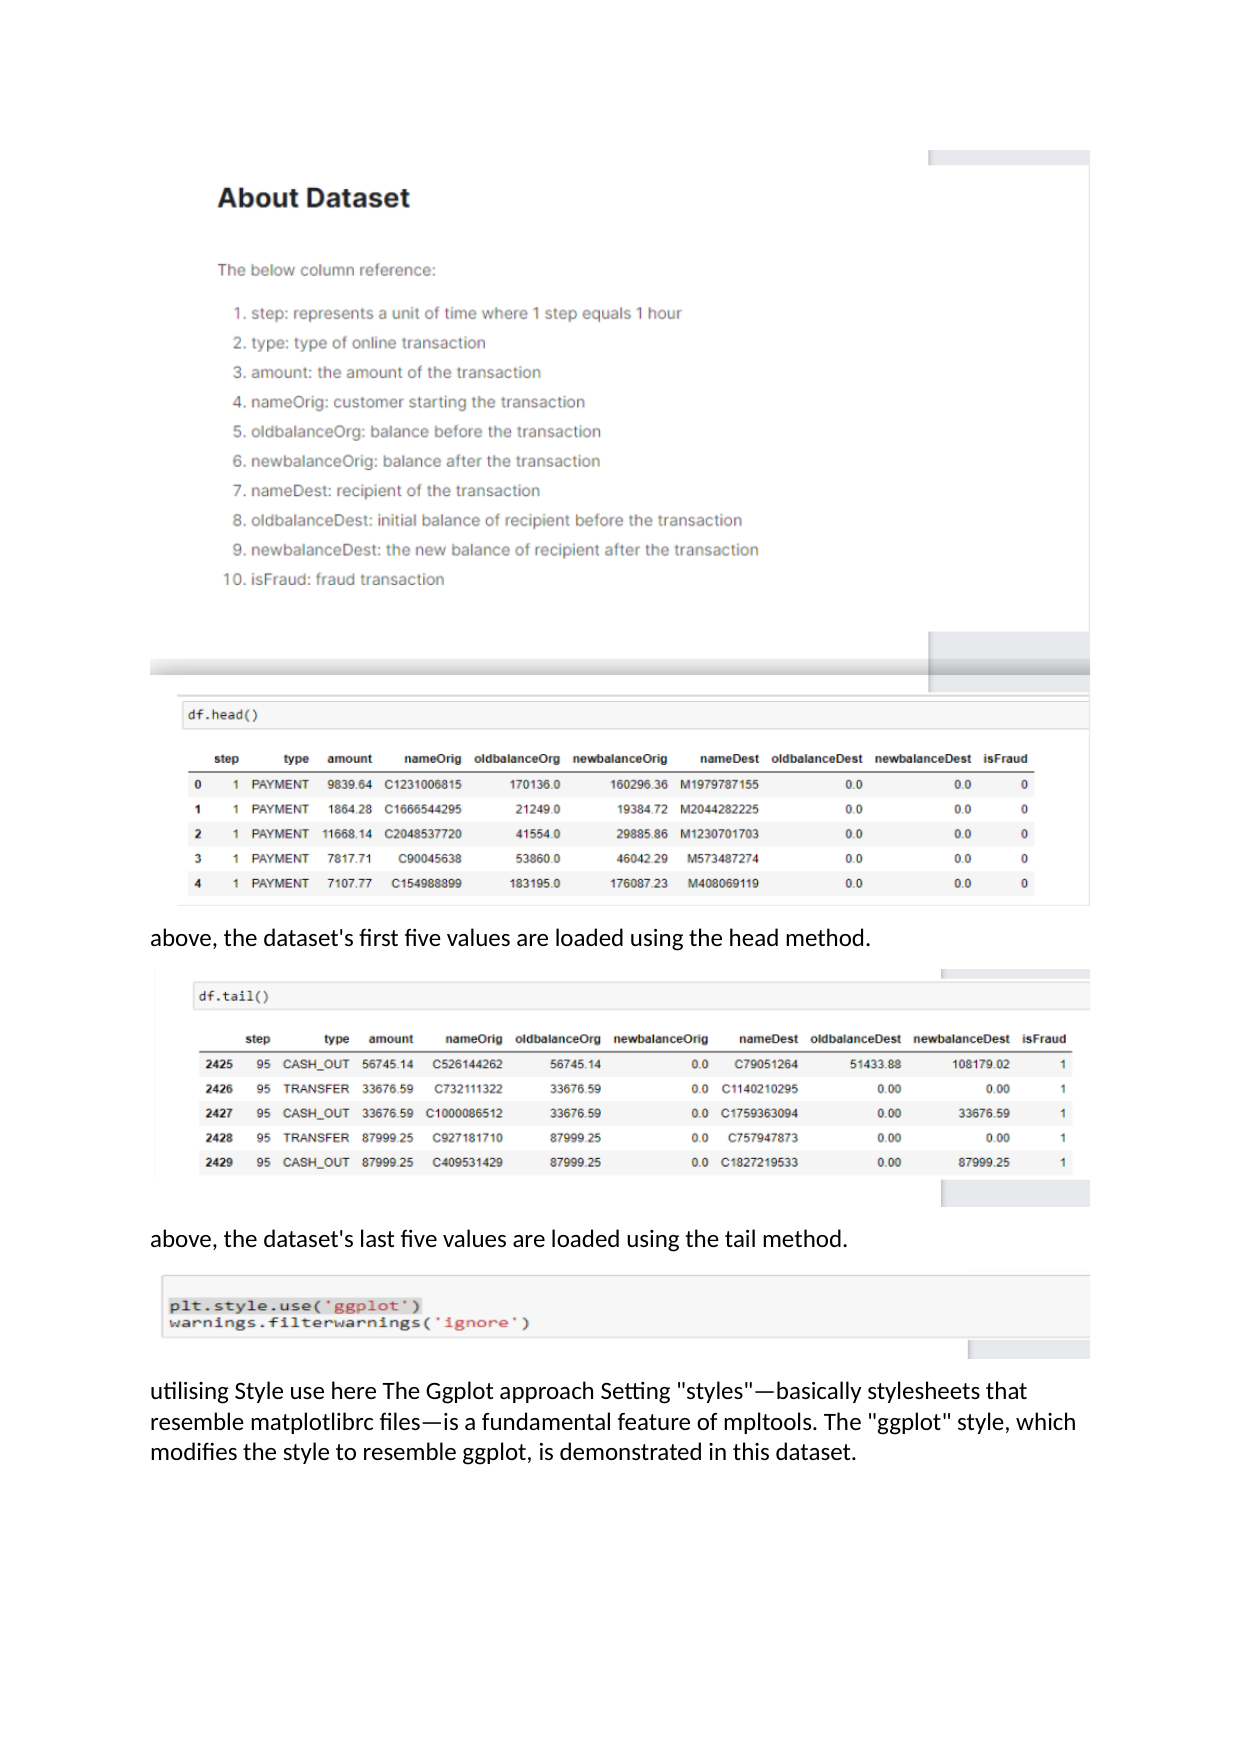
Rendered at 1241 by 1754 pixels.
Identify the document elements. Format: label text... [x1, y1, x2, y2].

text above, the dataset's first five values are loaded using the head method. [150, 923, 1090, 953]
text above, the dataset's last five values are loaded using the tail method. [150, 1223, 1090, 1253]
picture [150, 969, 1091, 1207]
picture [150, 1270, 1091, 1359]
text utilising Style use here The Ggplot approach Setting "styles"—basically stylesheets that resemble matplotlibrc files—is a fundamental feature of mpltools. The "ggplot" style, which modifies the style to resemble ggplot, is demonstrated in this dataset. [150, 1376, 1090, 1467]
picture [150, 150, 1091, 906]
